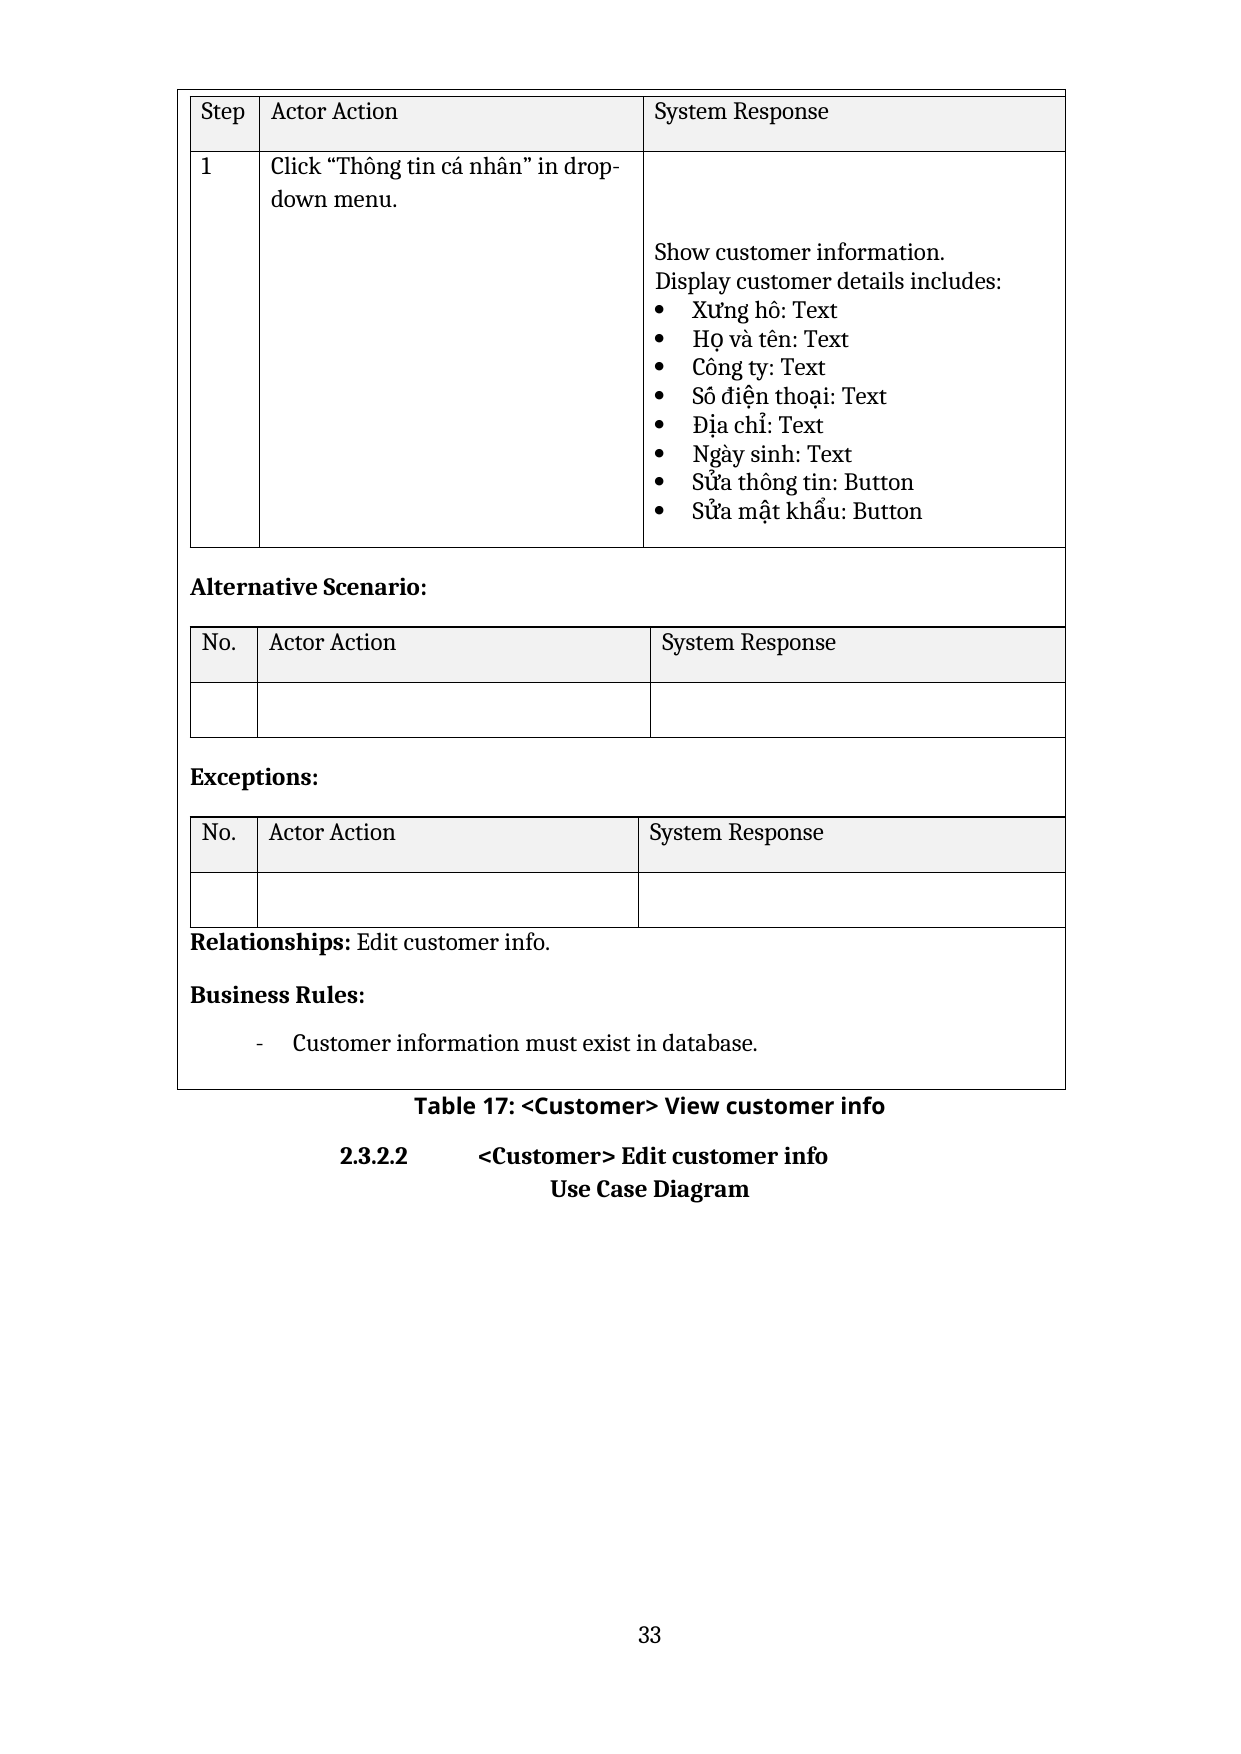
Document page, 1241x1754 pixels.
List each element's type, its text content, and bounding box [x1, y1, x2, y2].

text Table 17: <Customer> View customer info [177, 1090, 1122, 1121]
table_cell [178, 90, 1065, 1089]
subtitle <Customer> Edit customer info [340, 1142, 1122, 1171]
text Use Case Diagram [177, 1175, 1122, 1204]
